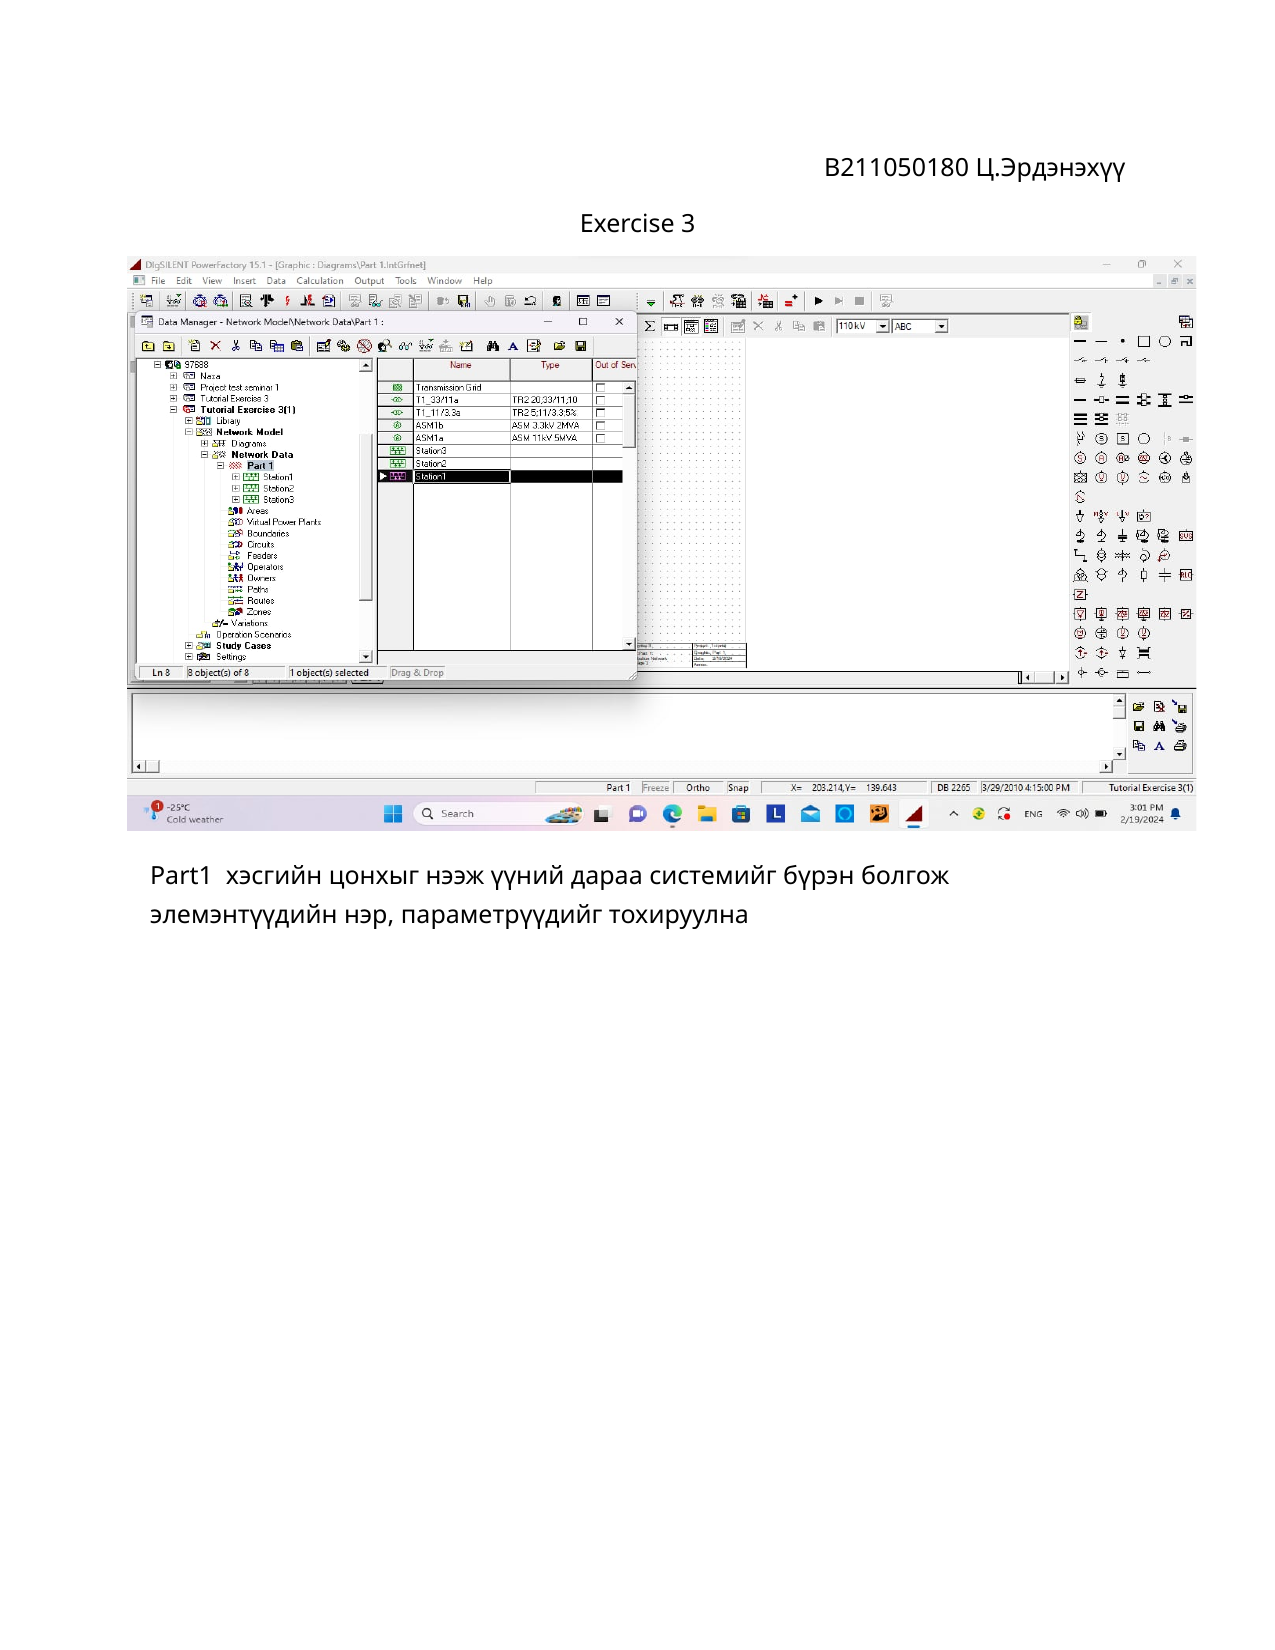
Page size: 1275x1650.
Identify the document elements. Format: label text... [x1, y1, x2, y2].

text B211050180 Ц.Эрдэнэхүү [150, 150, 1125, 184]
text Part1 хэсгийн цонхыг нээж үүний дараа системийг бүрэн болгож элемэнтүүдийн нэр, параметрүүдийг тохируулна [150, 831, 1125, 931]
text Exercise 3 [150, 206, 1125, 240]
picture [127, 256, 1197, 831]
